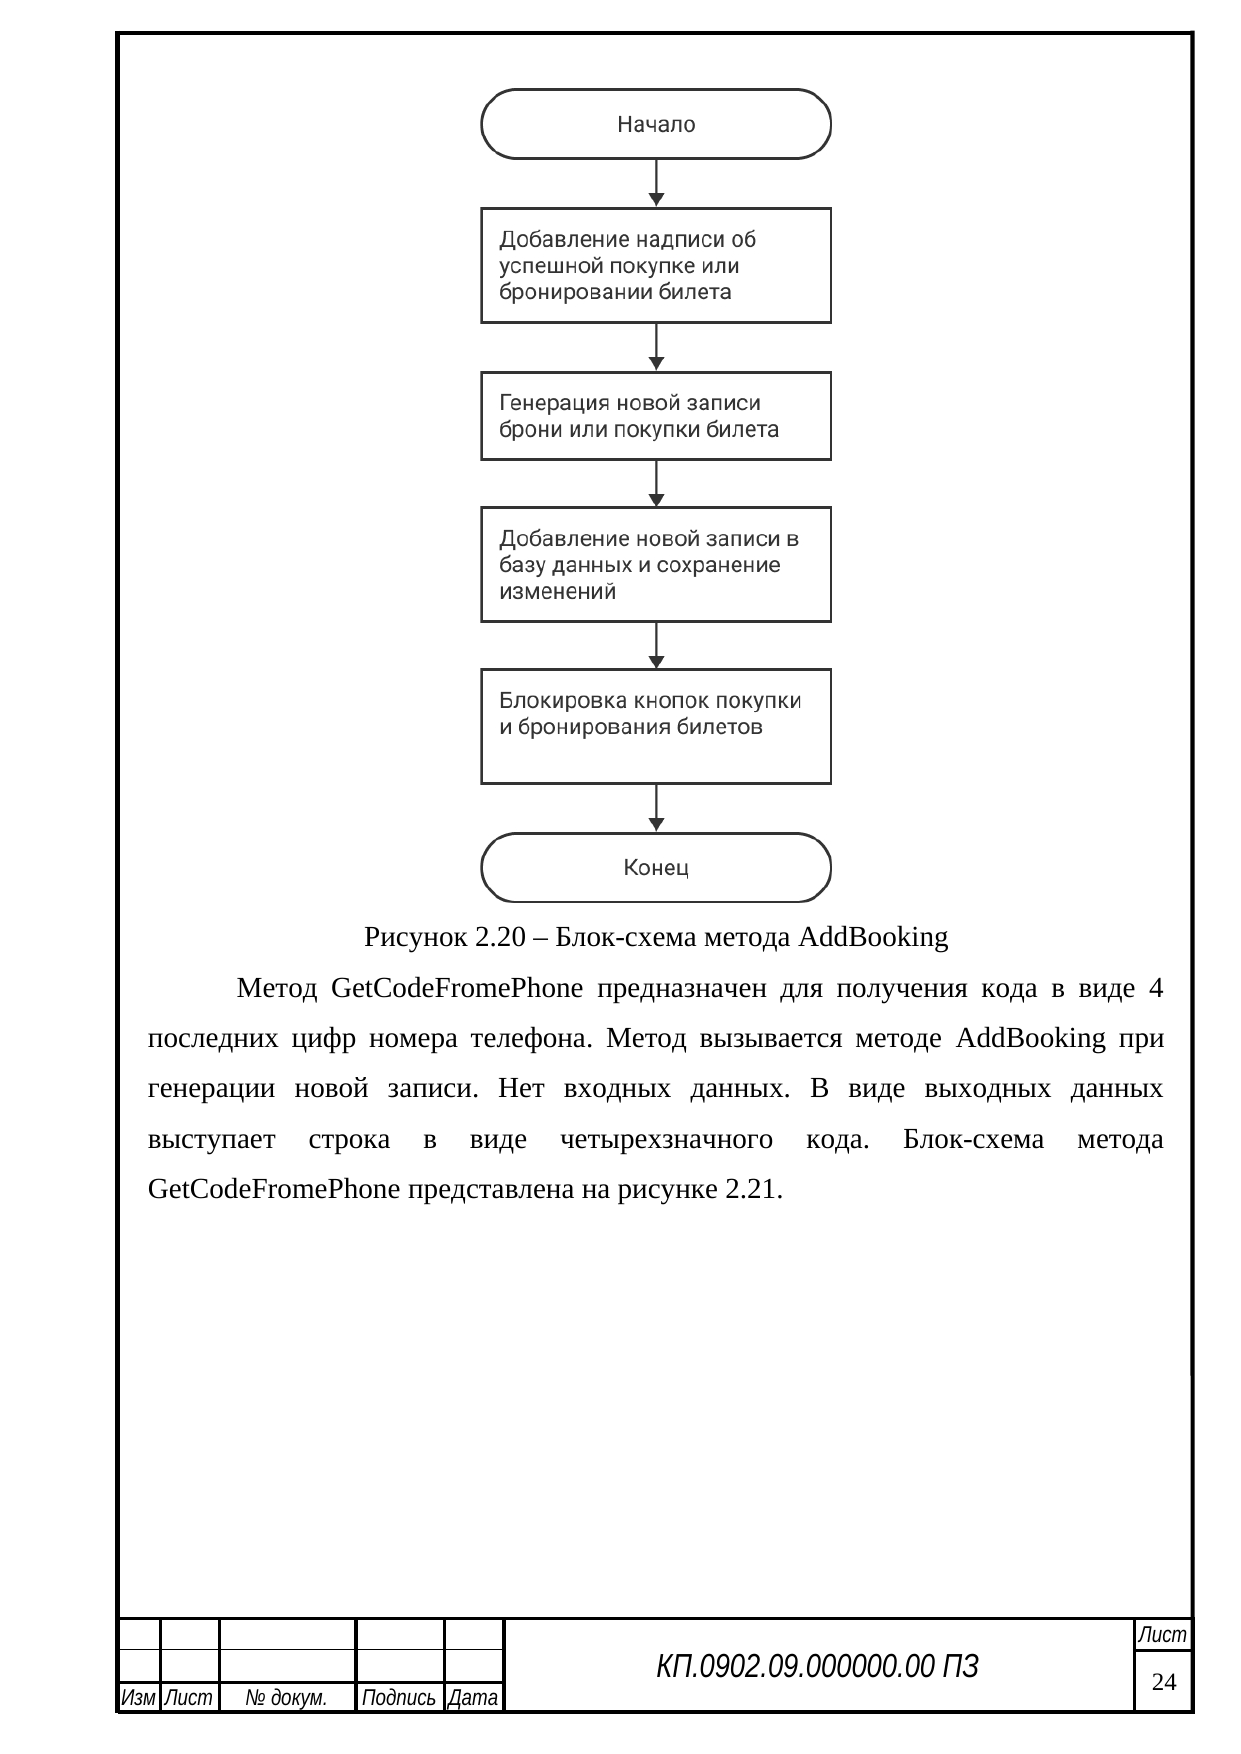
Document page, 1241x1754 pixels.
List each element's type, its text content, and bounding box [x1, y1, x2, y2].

text Рисунок 2.20 – Блок-схема метода AddBooking [118, 919, 1194, 953]
picture [480, 88, 832, 903]
text Метод GetCodeFromePhone предназначен для получения кода в виде 4 последних цифр номера телефона. Метод вызывается методе AddBooking при генерации новой записи. Нет входных данных. В виде выходных данных выступает строка в виде четырехзначного кода. Блок-схема метода GetCodeFromePhone представлена на рисунке 2.21. [148, 970, 1164, 1204]
